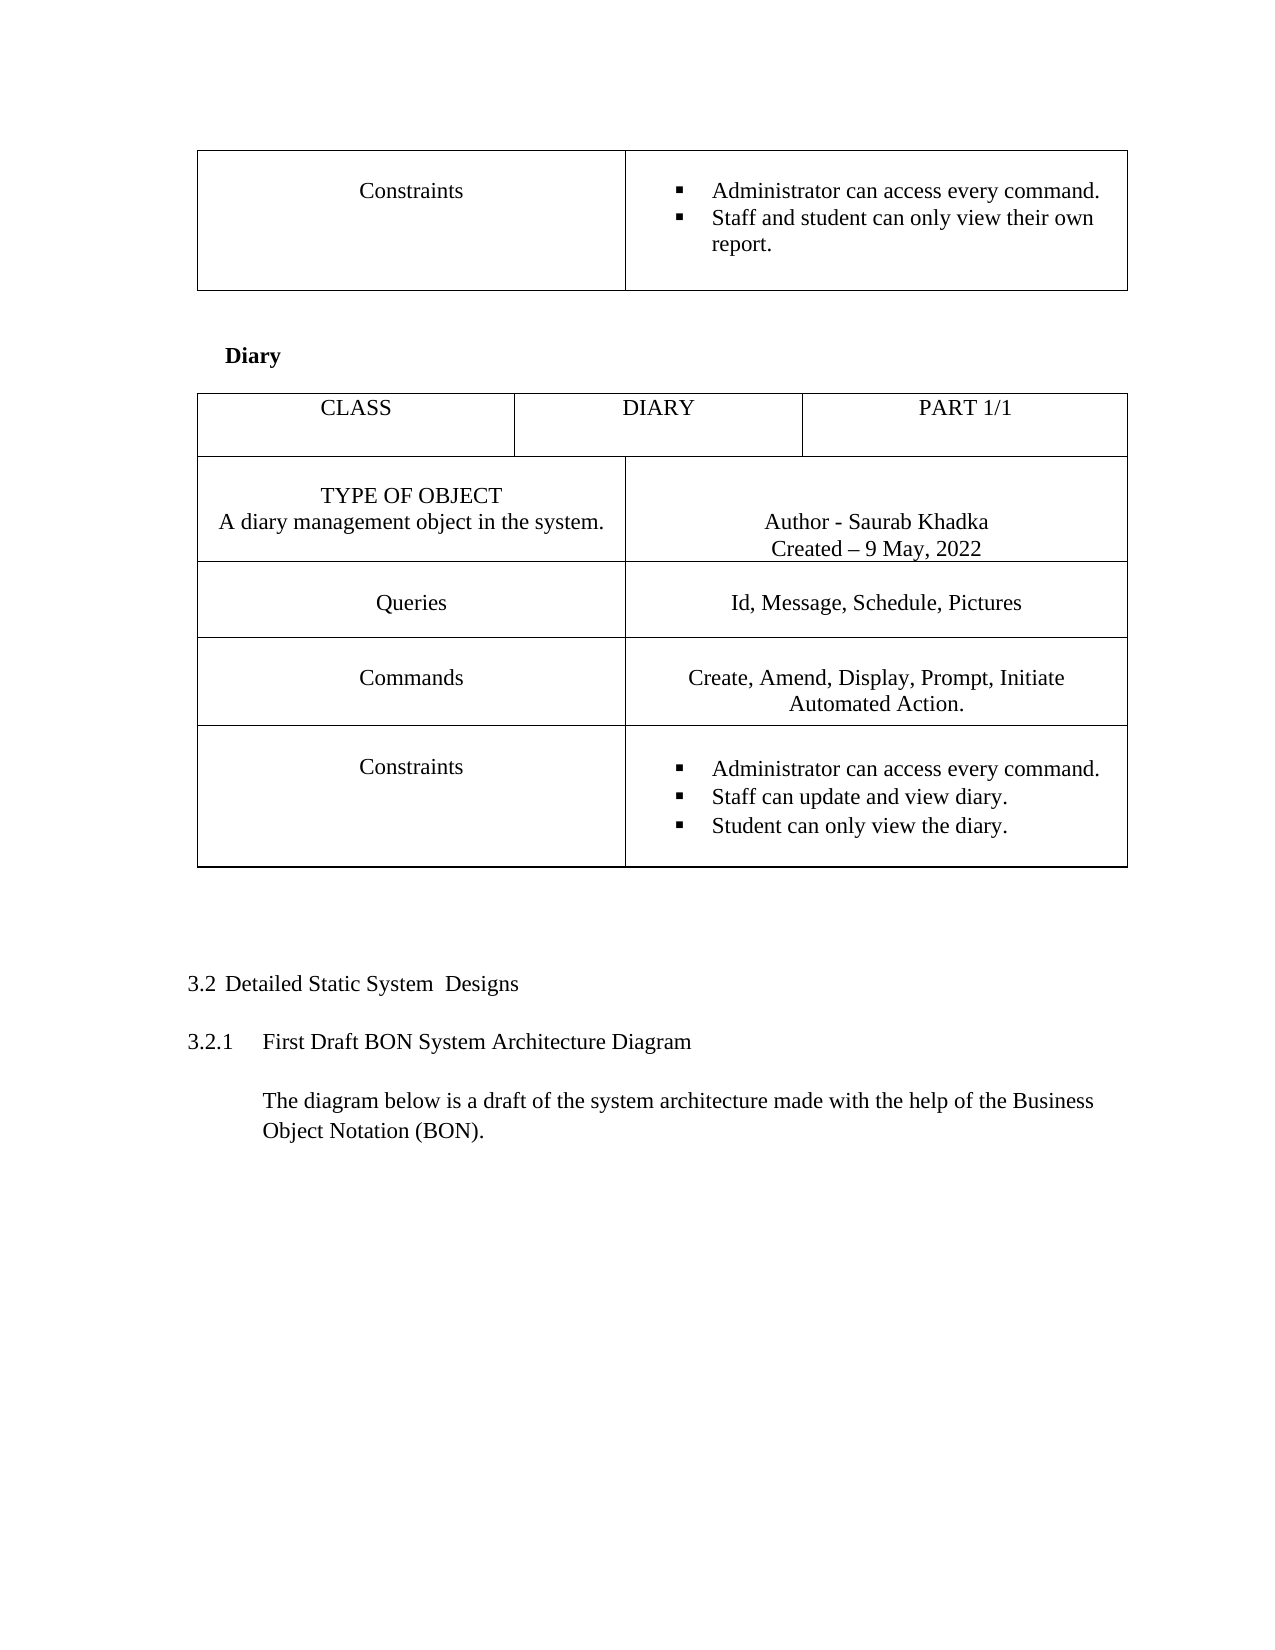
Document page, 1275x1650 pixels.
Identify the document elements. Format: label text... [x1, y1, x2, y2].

table_cell Id, Message, Schedule, Pictures [626, 562, 1127, 637]
table_header PART 1/1 [803, 394, 1127, 456]
table_cell Administrator can access every command. Staff and student can only view their own report. [626, 151, 1127, 290]
text Diary [150, 342, 1125, 368]
list First Draft BON System Architecture Diagram [187, 1028, 1125, 1054]
table_cell Commands [198, 638, 625, 725]
table_cell Constraints [198, 726, 625, 866]
list The diagram below is a draft of the system architecture made with the help of the Business Object Notation (BON). [262, 1087, 1125, 1143]
table_cell Queries [198, 562, 625, 637]
table_header CLASS [198, 394, 514, 456]
table_header DIARY [515, 394, 802, 456]
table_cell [626, 457, 1127, 561]
table_cell Create, Amend, Display, Prompt, Initiate Automated Action. [626, 638, 1127, 725]
list Detailed Static System Designs [187, 969, 1125, 996]
table_cell Constraints [198, 151, 625, 290]
table_cell TYPE OF OBJECT A diary management object in the system. [198, 457, 625, 561]
table_cell Administrator can access every command. Staff can update and view diary. Student can only view the diary. [626, 726, 1127, 866]
